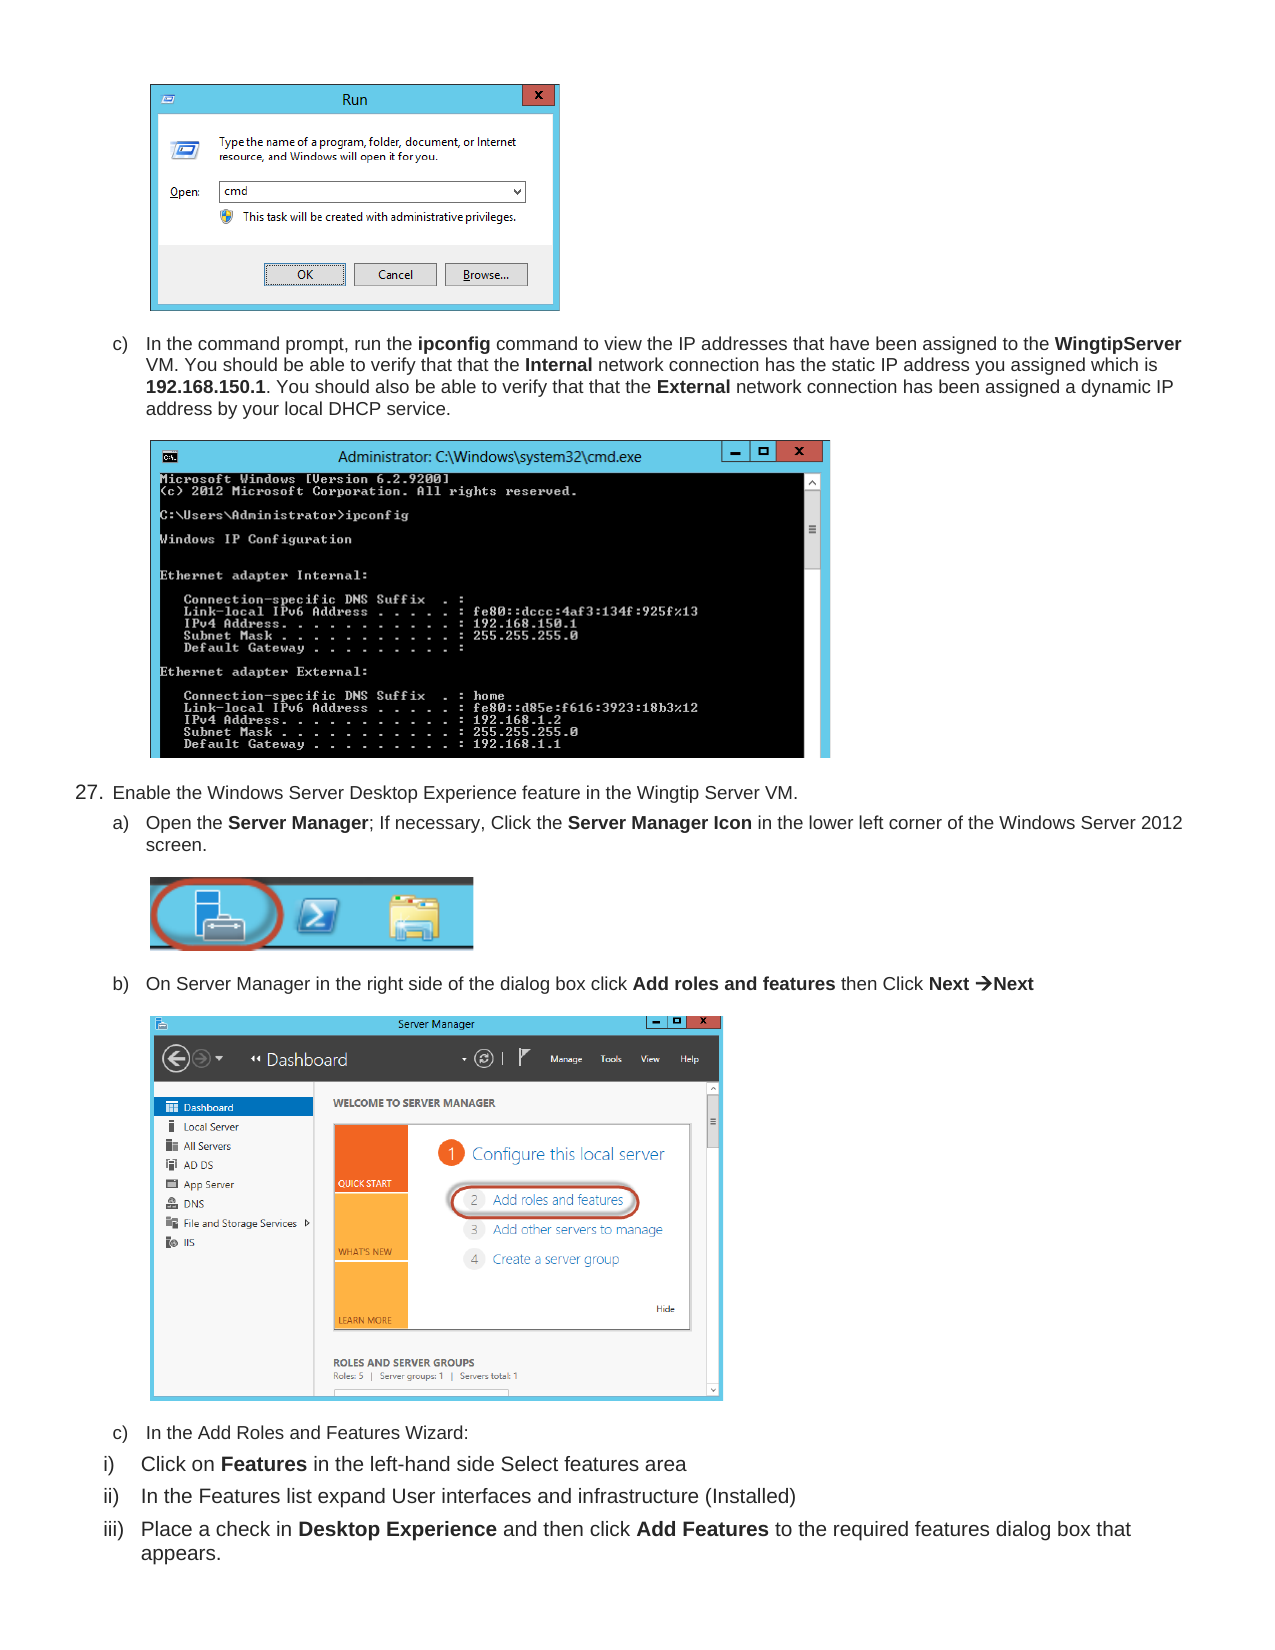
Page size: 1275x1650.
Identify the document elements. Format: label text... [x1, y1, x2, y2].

text Enable the Windows Server Desktop Experience feature in the Wingtip Server VM. [75, 780, 1200, 804]
text On Server Manager in the right side of the dialog box click Add roles and features then Click Next Next [112, 972, 1200, 994]
picture [150, 877, 474, 951]
picture [150, 84, 560, 311]
text In the Add Roles and Features Wizard: [112, 1422, 1200, 1443]
list In the Features list expand User interfaces and infrastructure (Installed) [103, 1484, 1200, 1508]
list Click on Features in the left-hand side Select features area [103, 1452, 1200, 1476]
list Place a check in Desktop Experience and then click Add Features to the required features dialog box that appears. [103, 1516, 1200, 1564]
text In the command prompt, run the ipconfig command to view the IP addresses that have been assigned to the WingtipServer VM. You should be able to verify that that the Internal network connection has the static IP address you assigned which is 192.168.150.1. You should also be able to verify that that the External network connection has been assigned a dynamic IP address by your local DHCP service. [112, 333, 1200, 419]
text Open the Server Manager; If necessary, Click the Server Manager Icon in the lower left corner of the Windows Server 2012 screen. [112, 812, 1200, 855]
picture [150, 1016, 724, 1401]
picture [150, 440, 830, 758]
